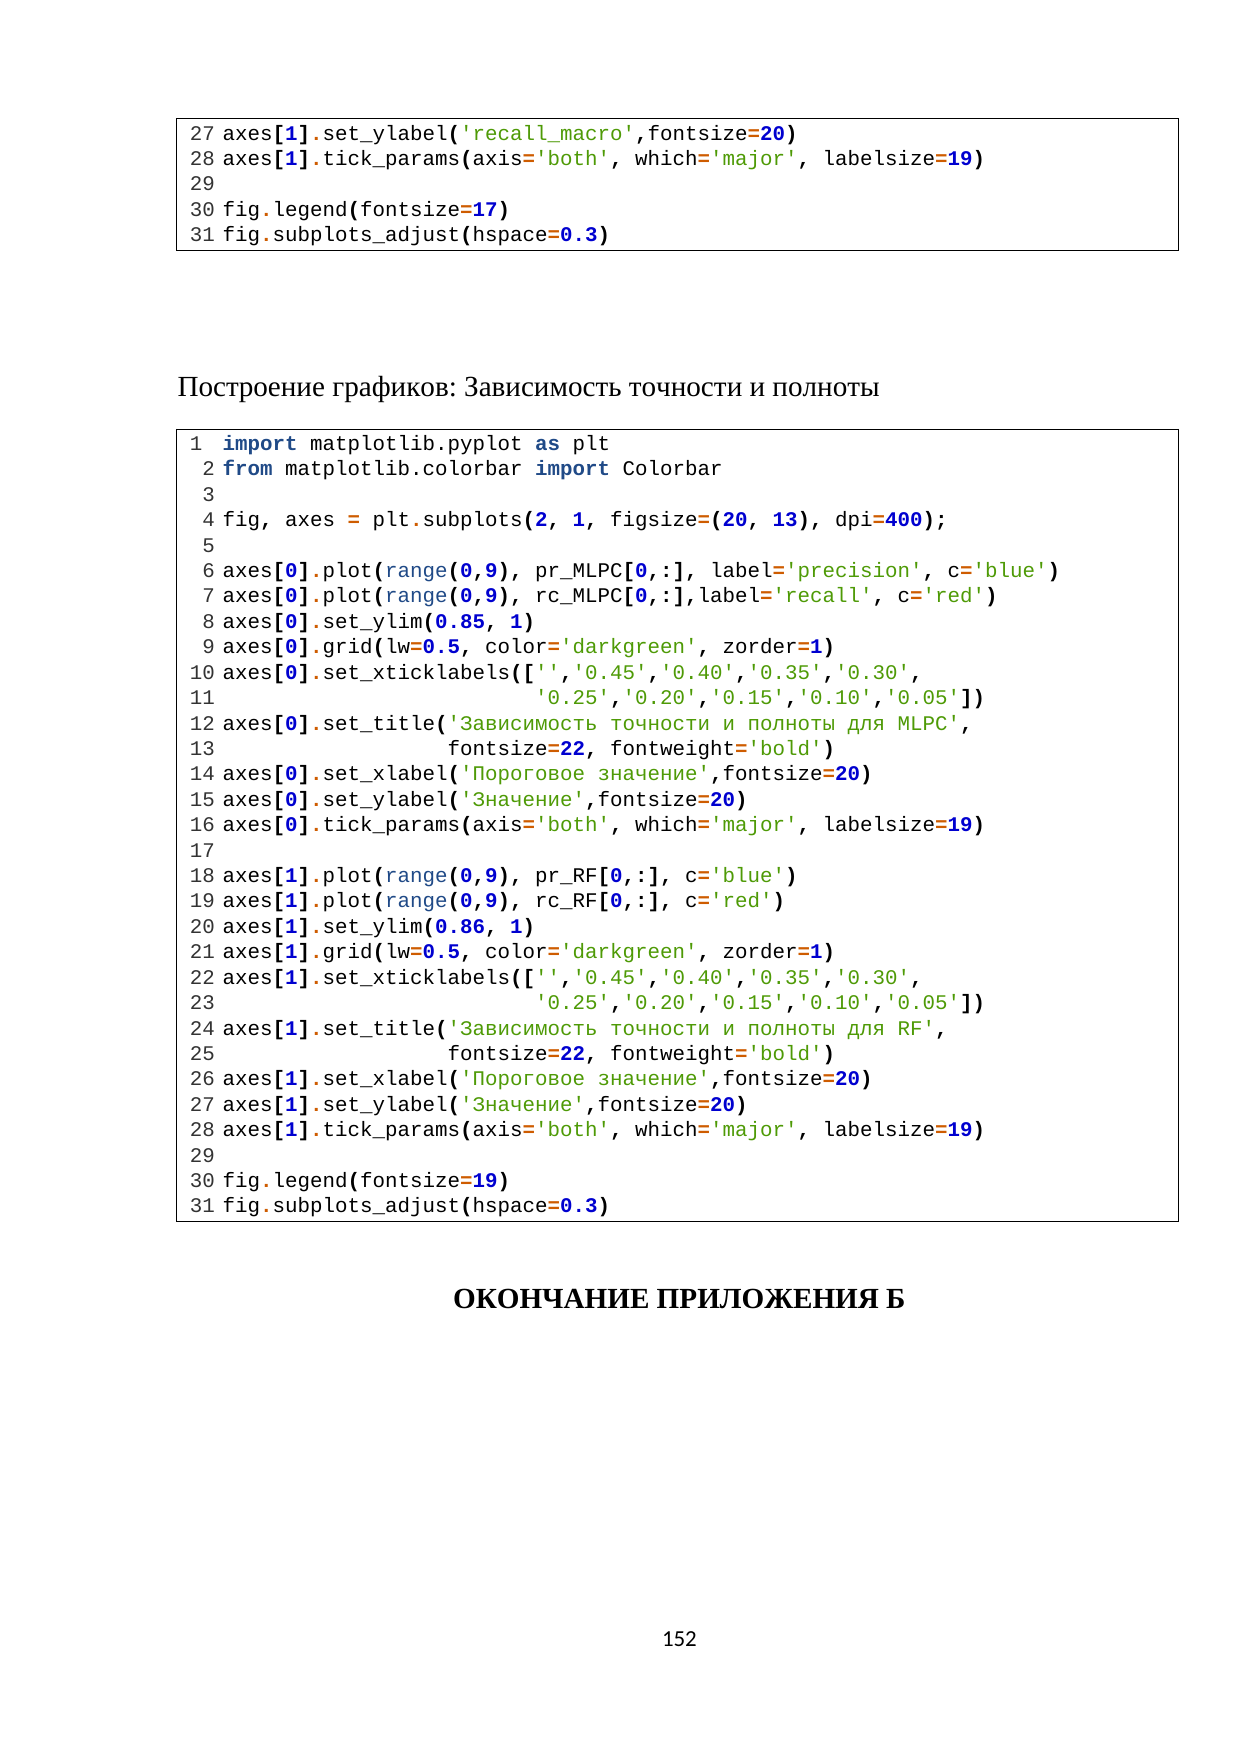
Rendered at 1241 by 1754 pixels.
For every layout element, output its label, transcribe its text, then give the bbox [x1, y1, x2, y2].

text ОКОНЧАНИЕ ПРИЛОЖЕНИЯ Б [177, 1281, 1181, 1315]
table_header [177, 430, 1178, 1221]
text Построение графиков: Зависимость точности и полноты [177, 369, 1181, 403]
table_header [177, 119, 1178, 249]
